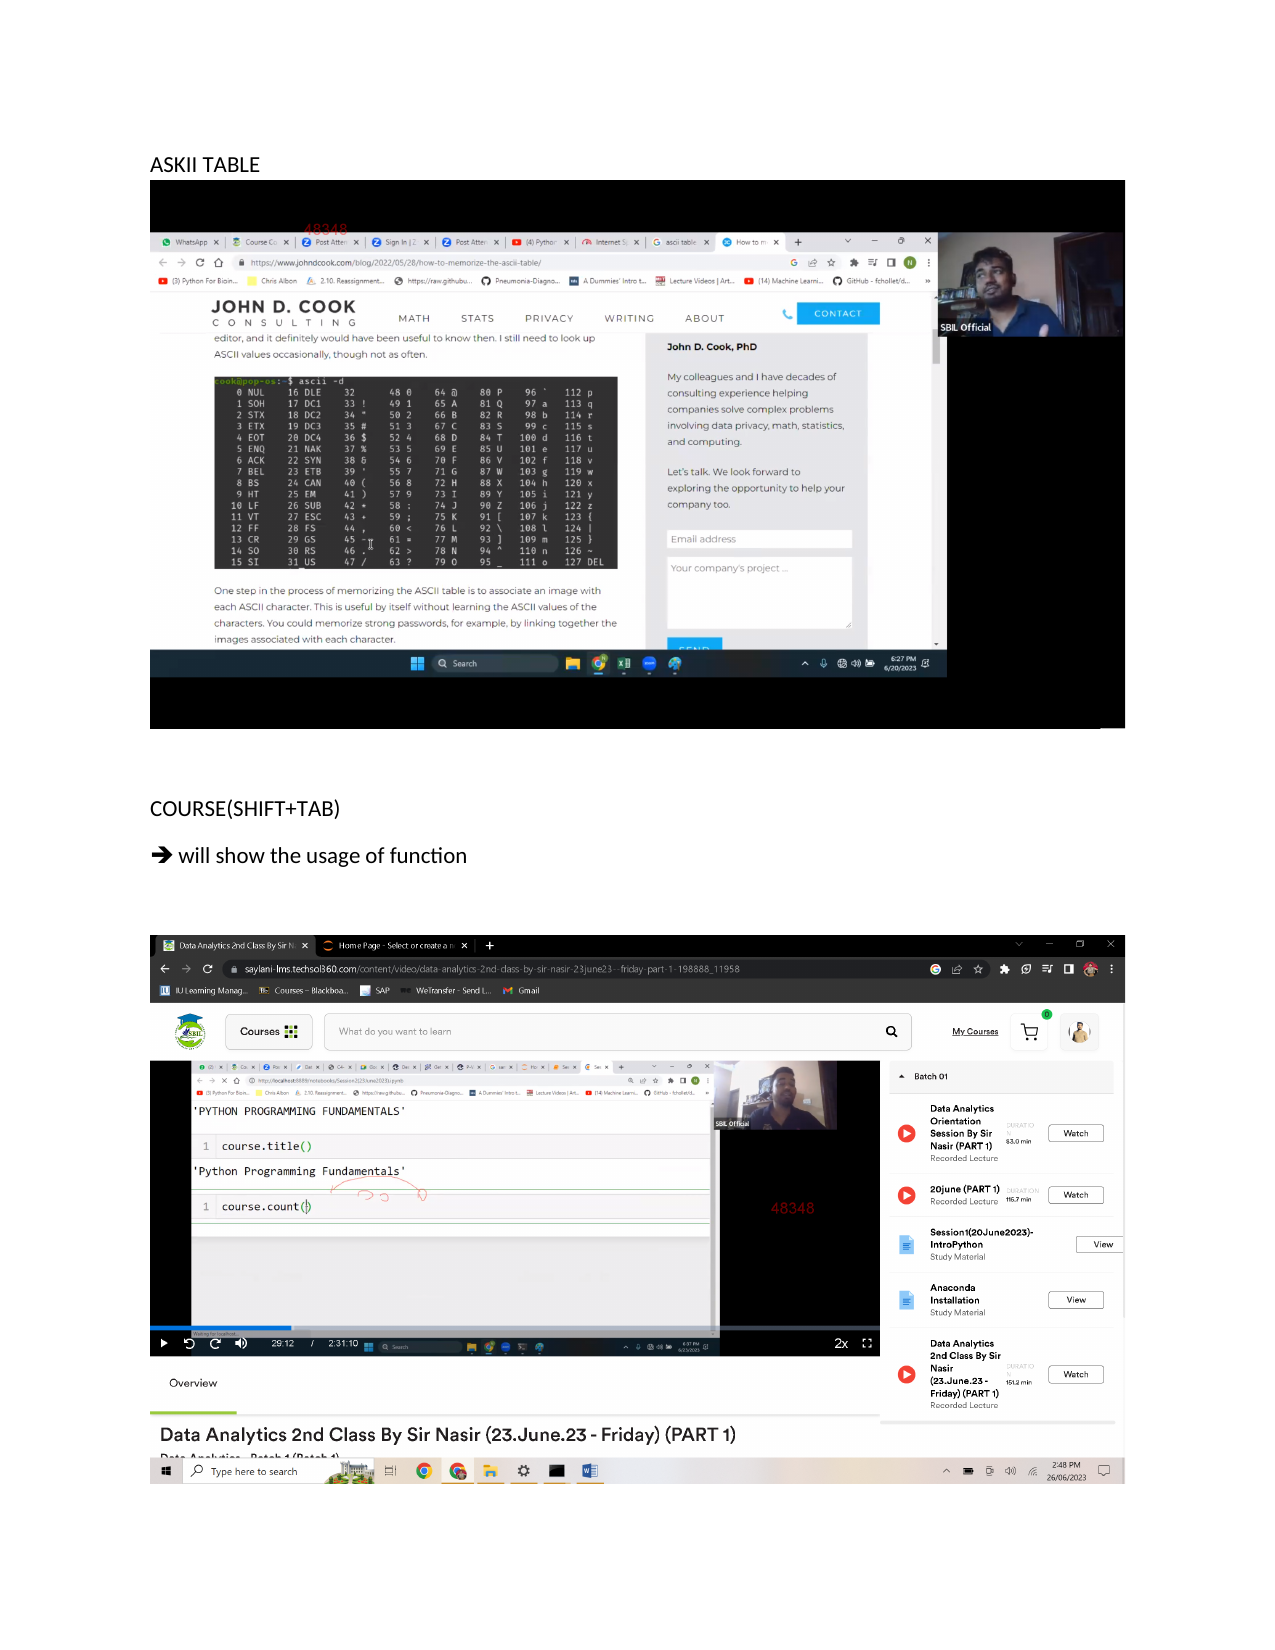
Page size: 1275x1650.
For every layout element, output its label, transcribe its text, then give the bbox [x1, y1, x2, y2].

picture [150, 180, 1125, 729]
text will show the usage of function [150, 841, 1125, 869]
picture [150, 935, 1125, 1484]
text ASKII TABLE [150, 150, 1125, 180]
text COURSE(SHIFT+TAB) [150, 794, 1125, 822]
